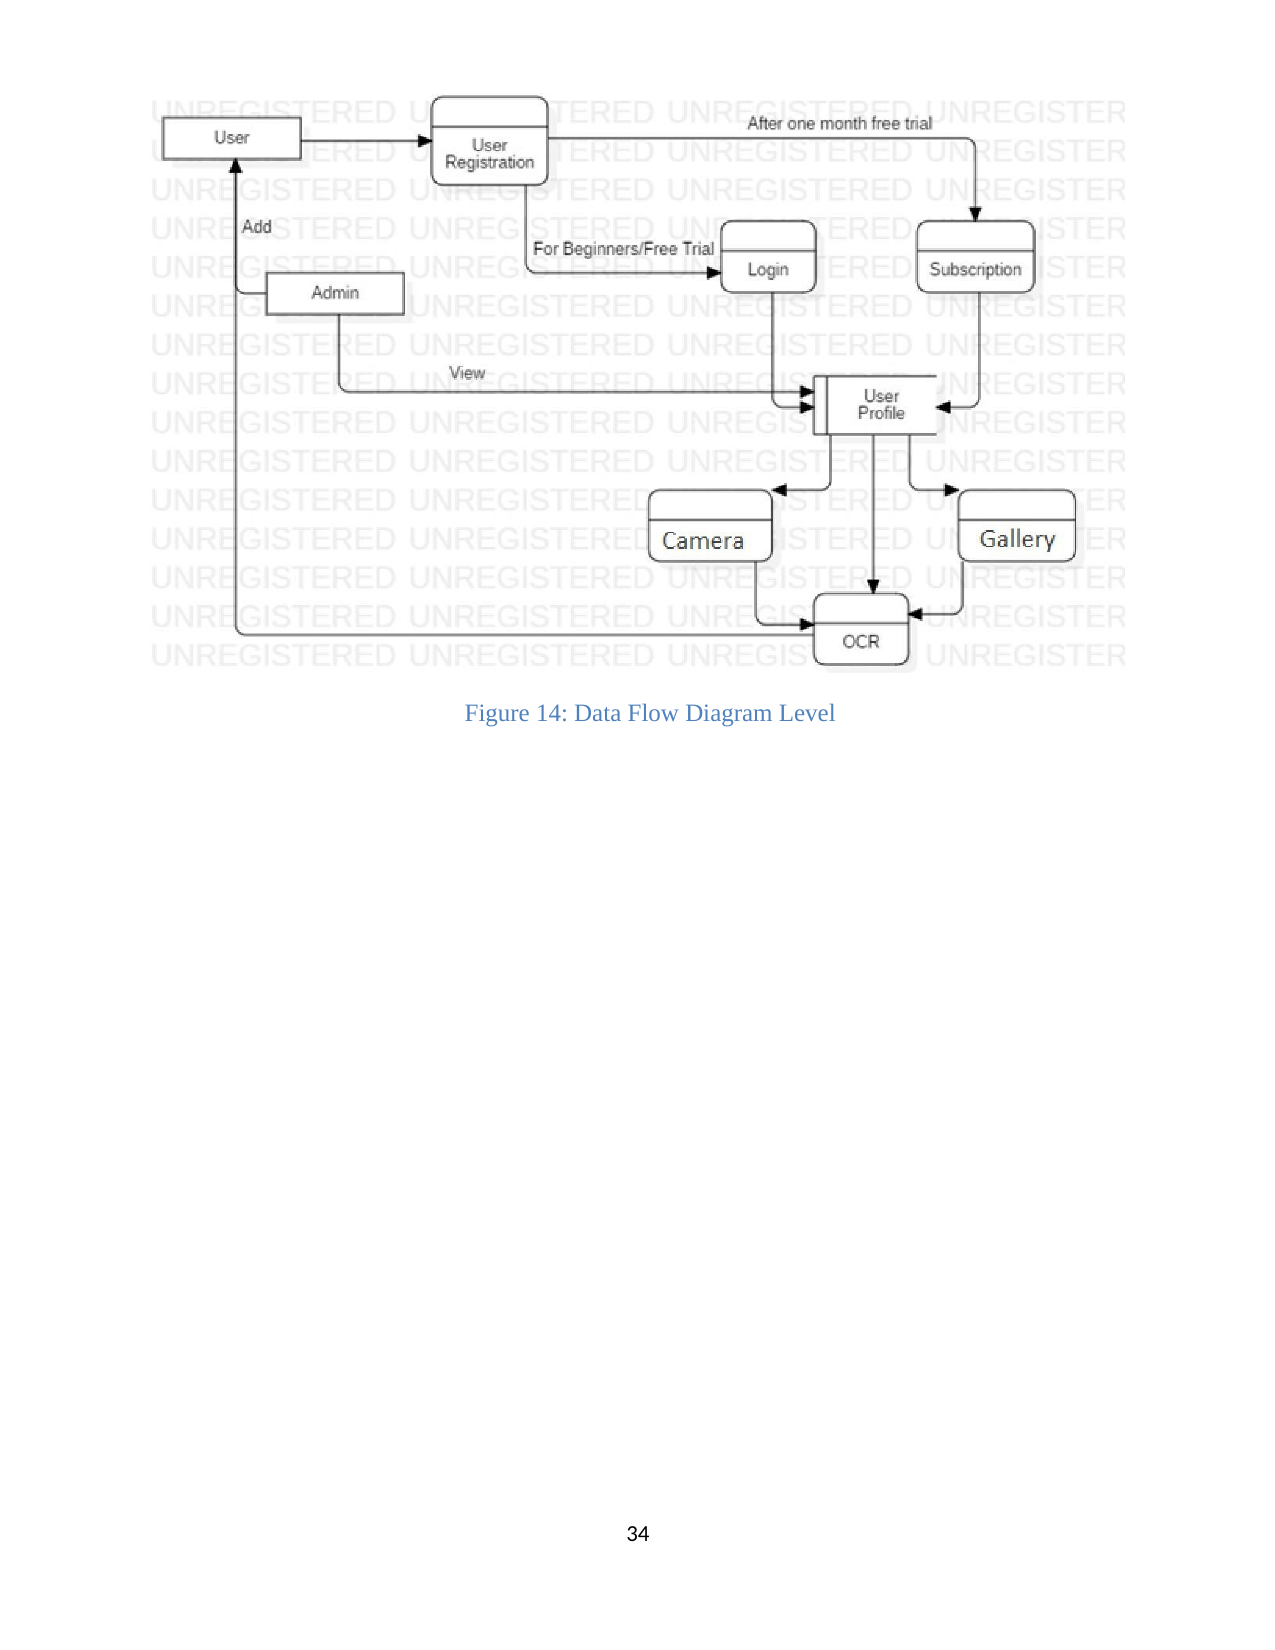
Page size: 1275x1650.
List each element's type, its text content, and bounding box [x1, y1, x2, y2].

text Figure 14: Data Flow Diagram Level [150, 698, 1125, 726]
picture [150, 93, 1125, 673]
